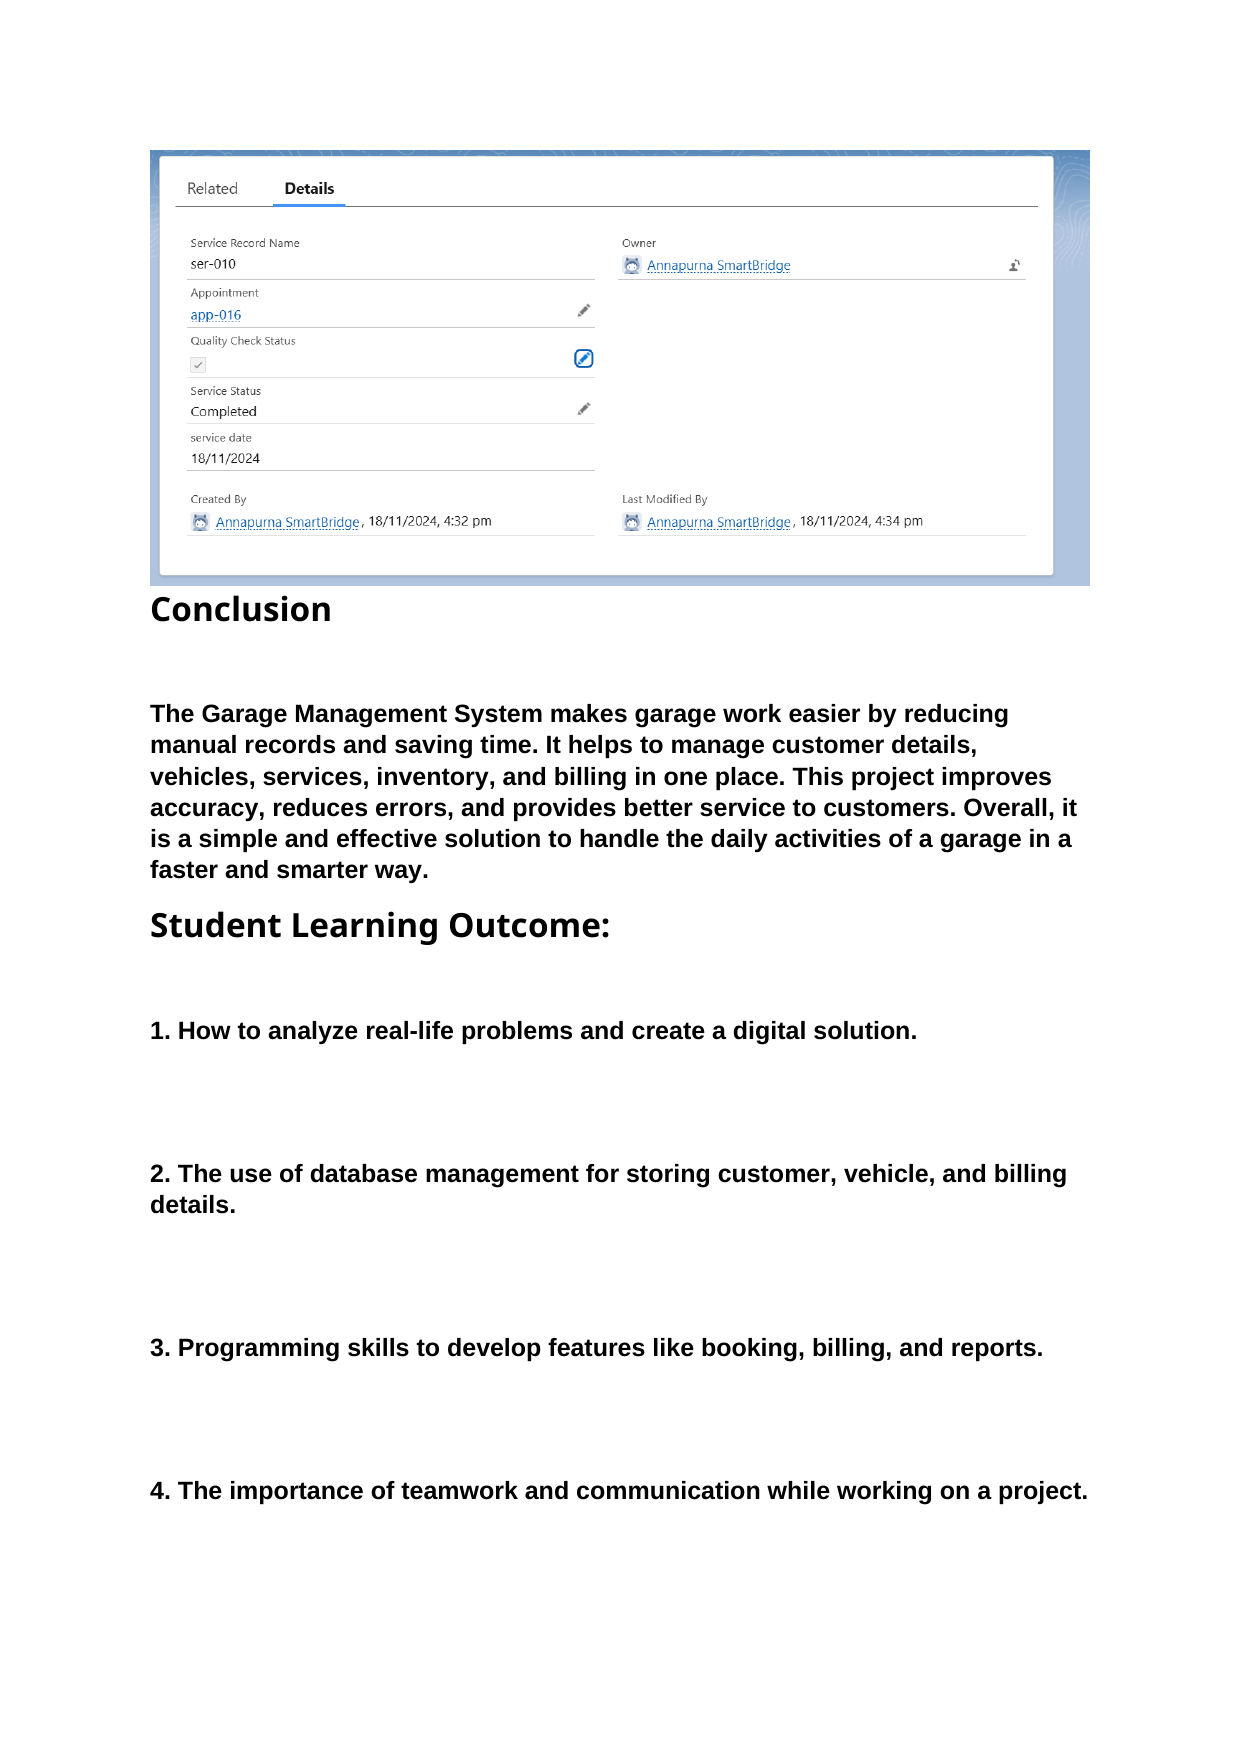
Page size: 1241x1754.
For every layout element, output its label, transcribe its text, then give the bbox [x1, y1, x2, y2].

text 1. How to analyze real-life problems and create a digital solution. [150, 1016, 1090, 1044]
text 3. Programming skills to develop features like booking, billing, and reports. [150, 1333, 1090, 1362]
text 4. The importance of teamwork and communication while working on a project. [150, 1476, 1090, 1505]
text Conclusion [150, 586, 1090, 631]
text 2. The use of database management for storing customer, vehicle, and billing details. [150, 1159, 1090, 1218]
text Student Learning Outcome: [150, 902, 1090, 948]
picture [150, 150, 1090, 586]
text The Garage Management System makes garage work easier by reducing manual records and saving time. It helps to manage customer details, vehicles, services, inventory, and billing in one place. This project improves accuracy, reduces errors, and provides better service to customers. Overall, it is a simple and effective solution to handle the daily activities of a garage in a faster and smarter way. [150, 699, 1090, 883]
